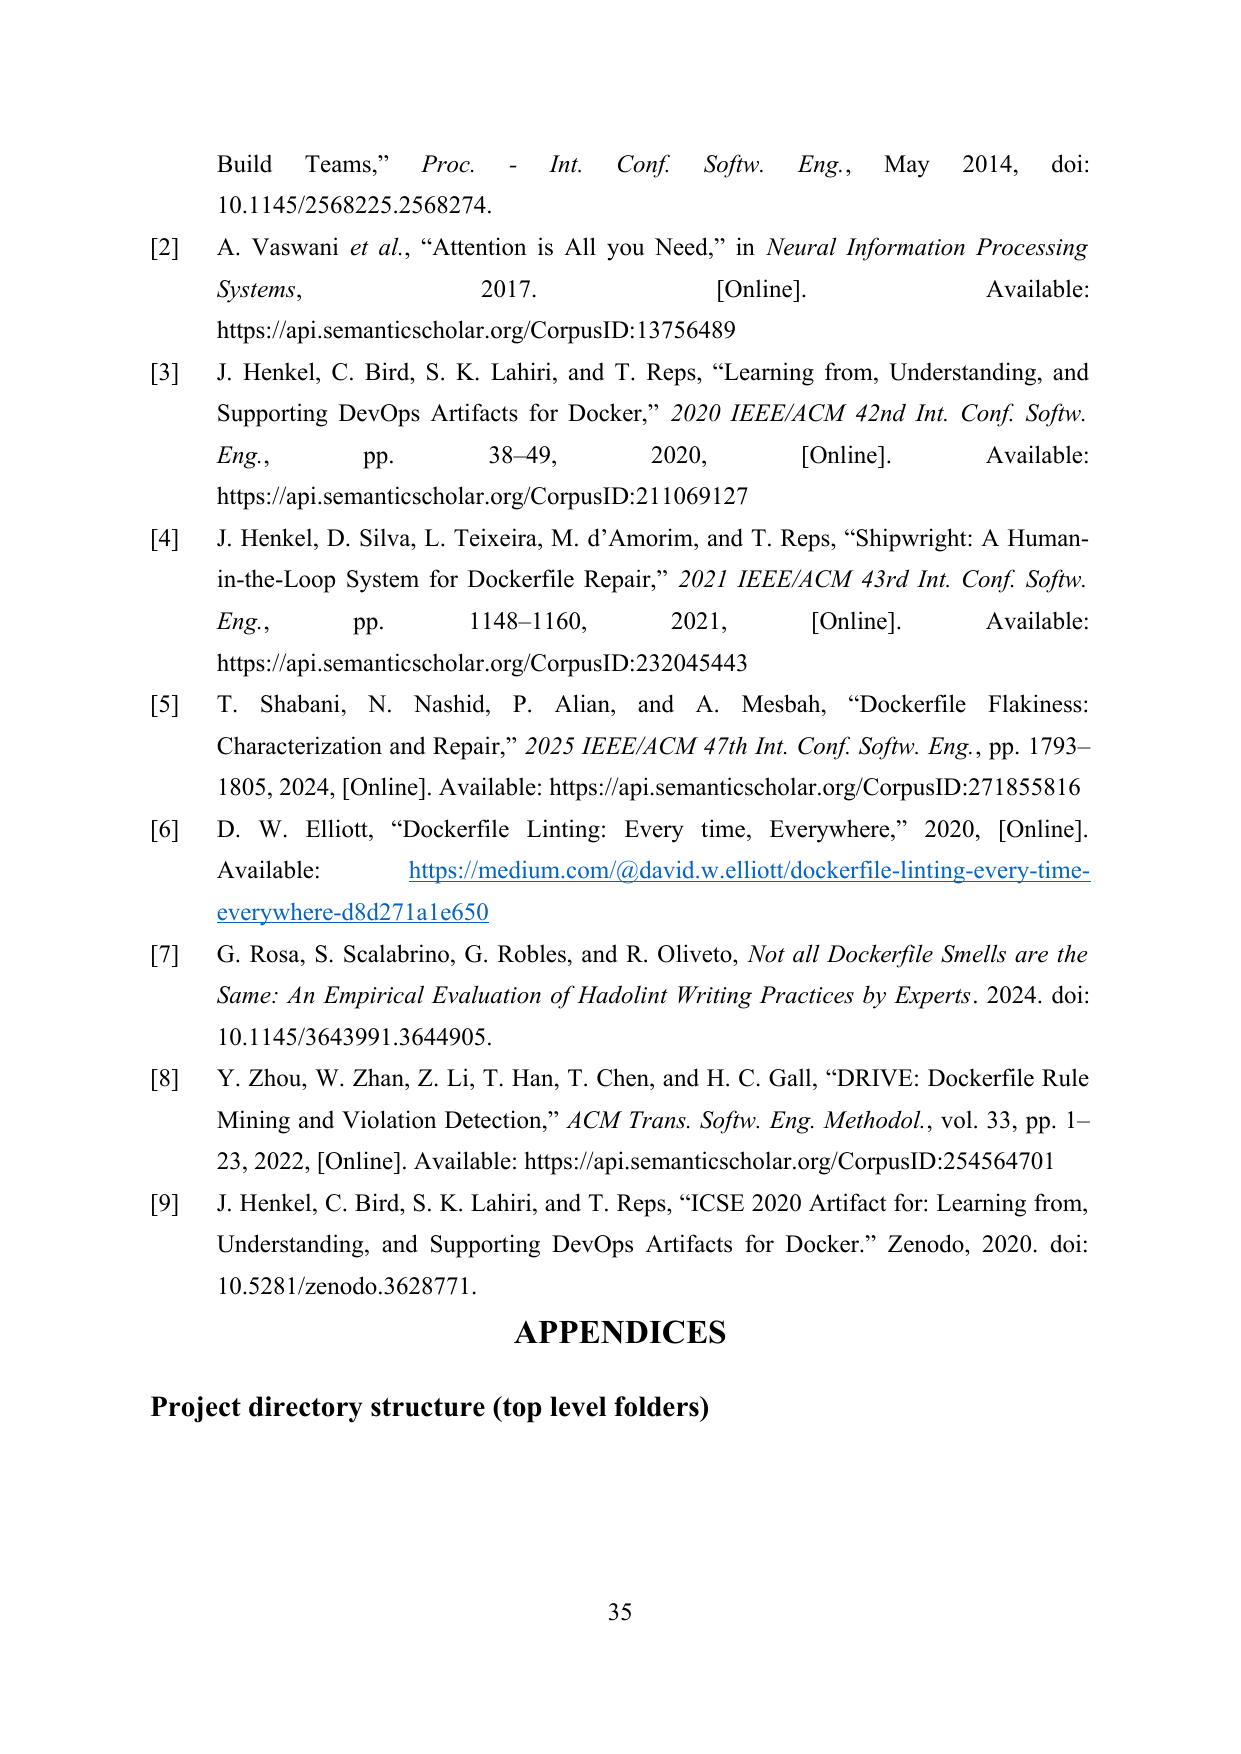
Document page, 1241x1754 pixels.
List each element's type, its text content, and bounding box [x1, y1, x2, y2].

text [9] J. Henkel, C. Bird, S. K. Lahiri, and T. Reps, “ICSE 2020 Artifact for: Learning from, Understanding, and Supporting DevOps Artifacts for Docker.” Zenodo, 2020. doi: 10.5281/zenodo.3628771. [150, 1189, 1090, 1300]
text [8] Y. Zhou, W. Zhan, Z. Li, T. Han, T. Chen, and H. C. Gall, “DRIVE: Dockerfile Rule Mining and Violation Detection,” ACM Trans. Softw. Eng. Methodol., vol. 33, pp. 1–23, 2022, [Online]. Available: https://api.semanticscholar.org/CorpusID:254564701 [150, 1064, 1090, 1175]
text [2] A. Vaswani et al., “Attention is All you Need,” in Neural Information Processing Systems, 2017. [Online]. Available: https://api.semanticscholar.org/CorpusID:13756489 [150, 233, 1090, 344]
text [150, 150, 1090, 219]
text [5] T. Shabani, N. Nashid, P. Alian, and A. Mesbah, “Dockerfile Flakiness: Characterization and Repair,” 2025 IEEE/ACM 47th Int. Conf. Softw. Eng., pp. 1793–1805, 2024, [Online]. Available: https://api.semanticscholar.org/CorpusID:271855816 [150, 690, 1090, 801]
text Project directory structure (top level folders) [150, 1390, 1090, 1422]
text [3] J. Henkel, C. Bird, S. K. Lahiri, and T. Reps, “Learning from, Understanding, and Supporting DevOps Artifacts for Docker,” 2020 IEEE/ACM 42nd Int. Conf. Softw. Eng., pp. 38–49, 2020, [Online]. Available: https://api.semanticscholar.org/CorpusID:211069127 [150, 358, 1090, 510]
text [6] D. W. Elliott, “Dockerfile Linting: Every time, Everywhere,” 2020, [Online]. Available: https://medium.com/@david.w.elliott/dockerfile-linting-every-time-everywhere-d8d271a1e650 [150, 815, 1090, 926]
subtitle Appendices [150, 1314, 1090, 1351]
text [4] J. Henkel, D. Silva, L. Teixeira, M. d’Amorim, and T. Reps, “Shipwright: A Human-in-the-Loop System for Dockerfile Repair,” 2021 IEEE/ACM 43rd Int. Conf. Softw. Eng., pp. 1148–1160, 2021, [Online]. Available: https://api.semanticscholar.org/CorpusID:232045443 [150, 524, 1090, 676]
text [7] G. Rosa, S. Scalabrino, G. Robles, and R. Oliveto, Not all Dockerfile Smells are the Same: An Empirical Evaluation of Hadolint Writing Practices by Experts. 2024. doi: 10.1145/3643991.3644905. [150, 940, 1090, 1051]
